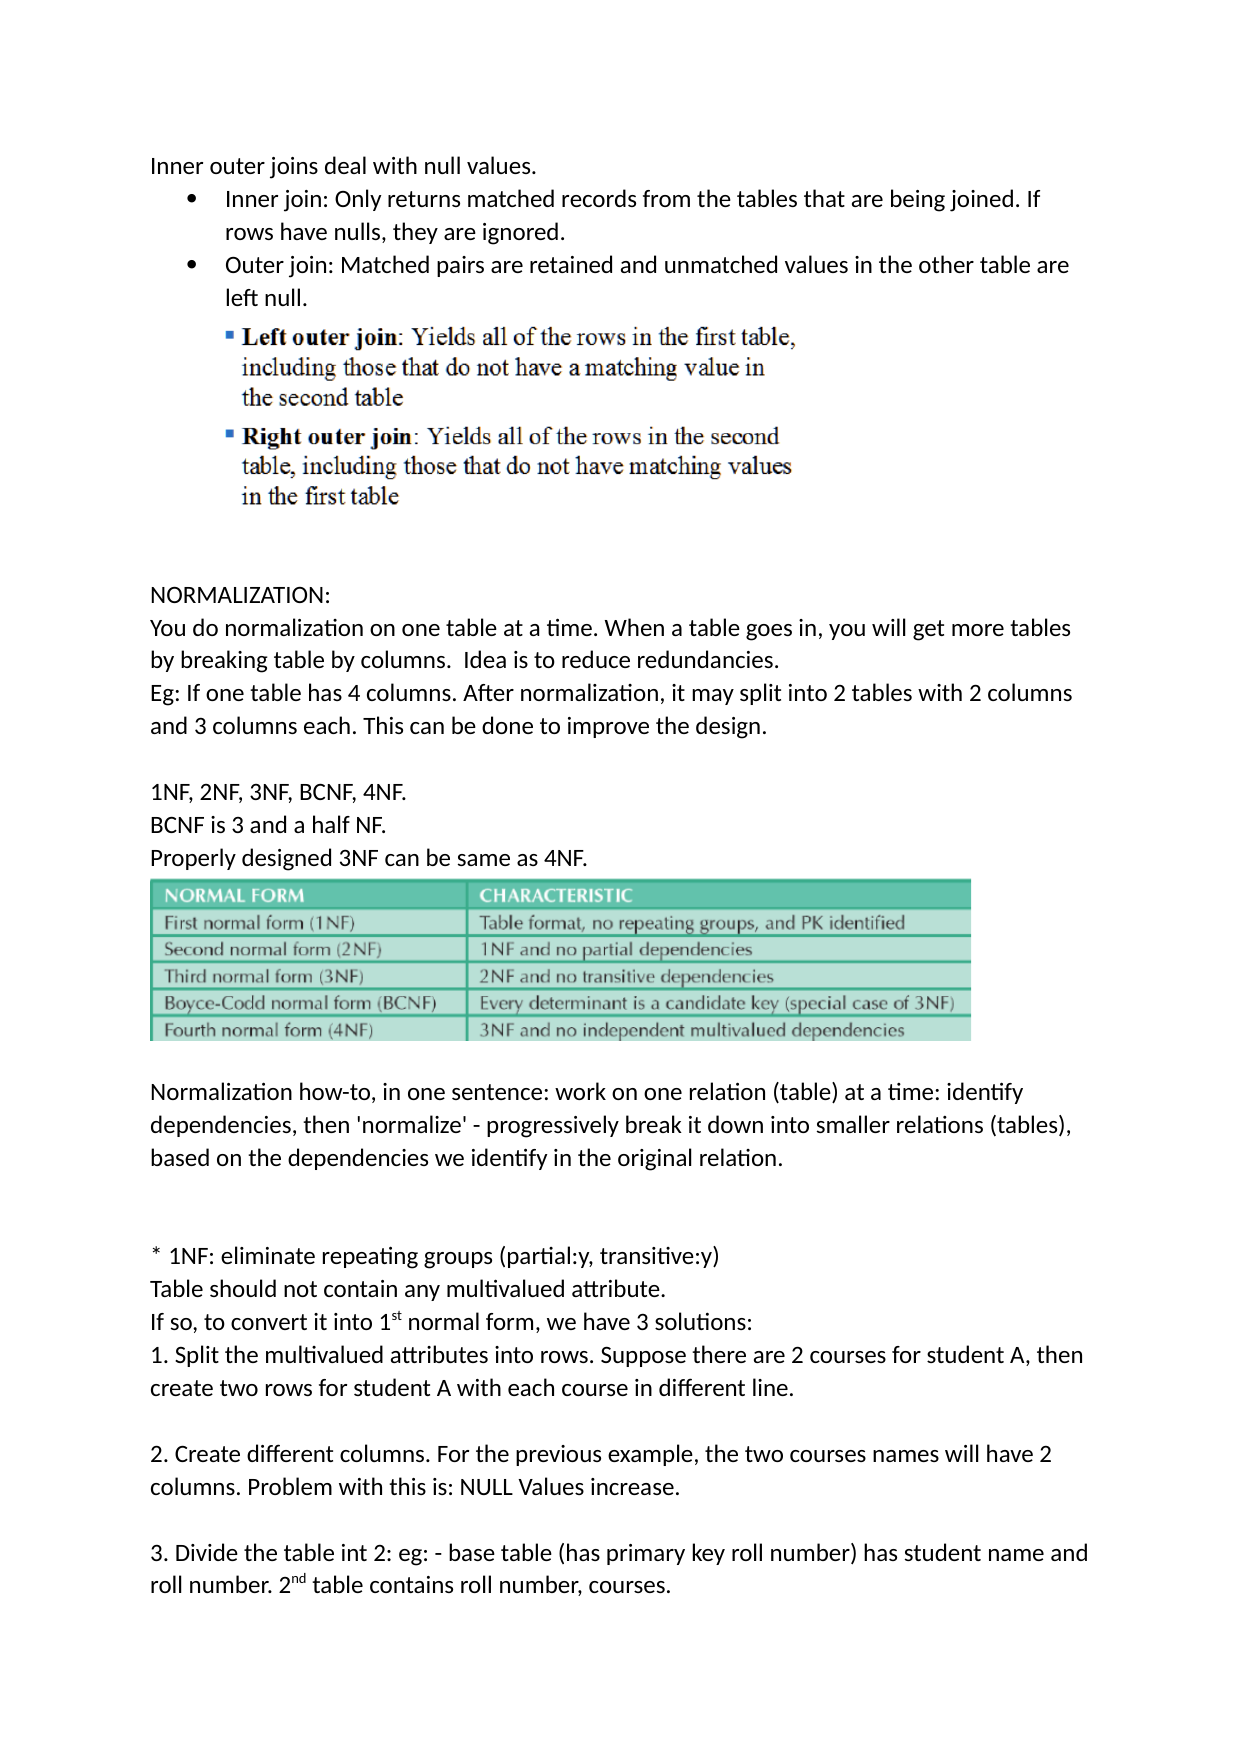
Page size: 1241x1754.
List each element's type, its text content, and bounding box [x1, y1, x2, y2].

list Inner join: Only returns matched records from the tables that are being joined. If rows have nulls, they are ignored. [187, 183, 1090, 246]
text 3. Divide the table int 2: eg: - base table (has primary key roll number) has student name and roll number. 2nd table contains roll number, courses. [150, 1537, 1090, 1600]
picture [225, 314, 803, 511]
text NORMALIZATION: [150, 579, 1090, 609]
text If so, to convert it into 1st normal form, we have 3 solutions: 1. Split the multivalued attributes into rows. Suppose there are 2 courses for student A, then create two rows for student A with each course in different line. [150, 1306, 1090, 1403]
text Table should not contain any multivalued attribute. [150, 1273, 1090, 1304]
picture [150, 875, 972, 1041]
list Outer join: Matched pairs are retained and unmatched values in the other table are left null. [187, 249, 1090, 312]
text Properly designed 3NF can be same as 4NF. [150, 842, 1090, 873]
text Inner outer joins deal with null values. [150, 150, 1090, 181]
text 1NF, 2NF, 3NF, BCNF, 4NF. [150, 776, 1090, 807]
text Normalization how-to, in one sentence: work on one relation (table) at a time: identify dependencies, then 'normalize' - progressively break it down into smaller relations (tables), based on the dependencies we identify in the original relation. [150, 1076, 1090, 1172]
text Eg: If one table has 4 columns. After normalization, it may split into 2 tables with 2 columns and 3 columns each. This can be done to improve the design. [150, 677, 1090, 741]
text 2. Create different columns. For the previous example, the two courses names will have 2 columns. Problem with this is: NULL Values increase. [150, 1438, 1090, 1501]
text You do normalization on one table at a time. When a table goes in, you will get more tables by breaking table by columns. Idea is to reduce redundancies. [150, 612, 1090, 675]
text * 1NF: eliminate repeating groups (partial:y, transitive:y) [150, 1240, 1090, 1271]
text BCNF is 3 and a half NF. [150, 809, 1090, 840]
